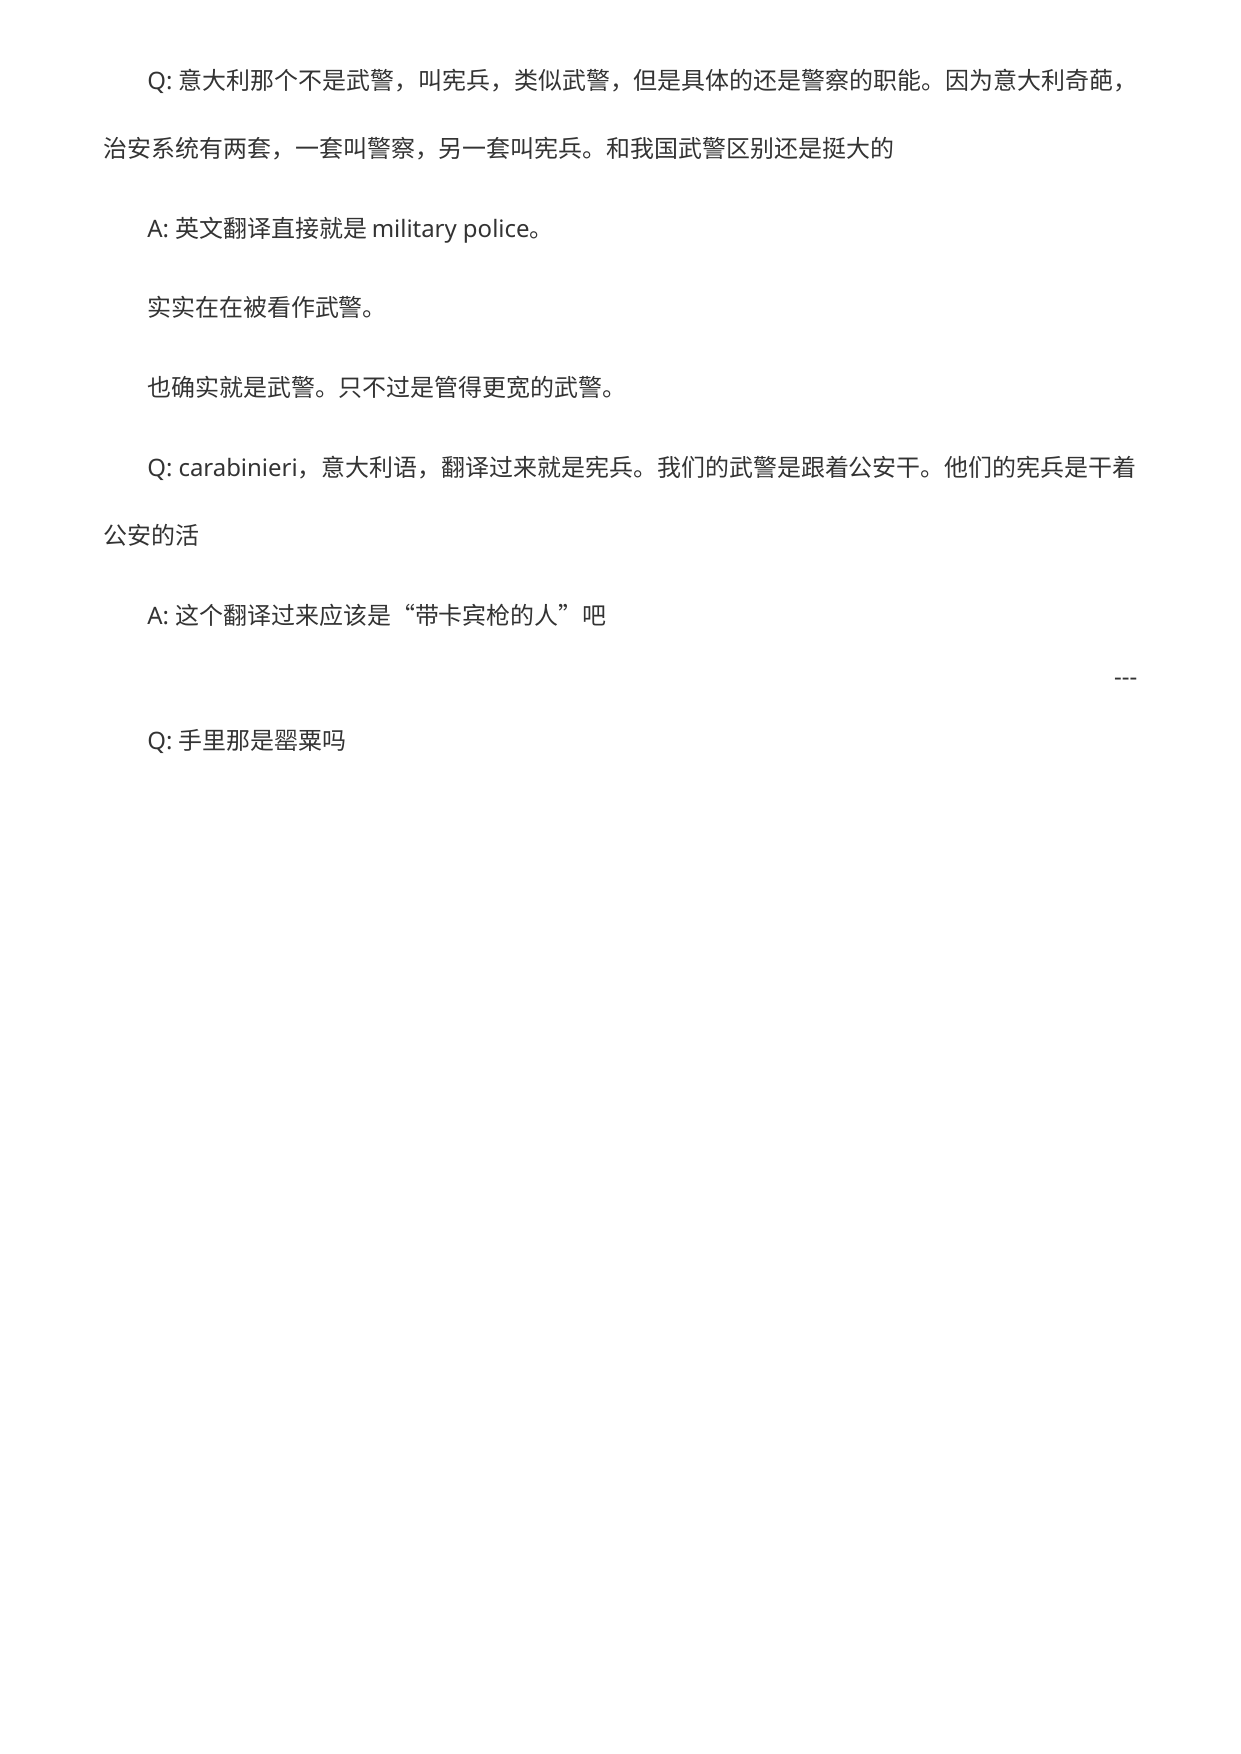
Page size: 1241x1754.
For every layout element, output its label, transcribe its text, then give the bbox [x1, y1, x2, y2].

text 也确实就是武警。只不过是管得更宽的武警。 [103, 352, 1137, 420]
text --- [103, 659, 1137, 693]
text 实实在在被看作武警。 [103, 272, 1137, 340]
text Q: 意大利那个不是武警，叫宪兵，类似武警，但是具体的还是警察的职能。因为意大利奇葩，治安系统有两套，一套叫警察，另一套叫宪兵。和我国武警区别还是挺大的 [103, 45, 1137, 181]
text Q: carabinieri，意大利语，翻译过来就是宪兵。我们的武警是跟着公安干。他们的宪兵是干着公安的活 [103, 432, 1137, 568]
text Q: 手里那是罂粟吗 [103, 705, 1137, 773]
text A: 英文翻译直接就是military police。 [103, 193, 1137, 261]
text A: 这个翻译过来应该是“带卡宾枪的人”吧 [103, 580, 1137, 648]
